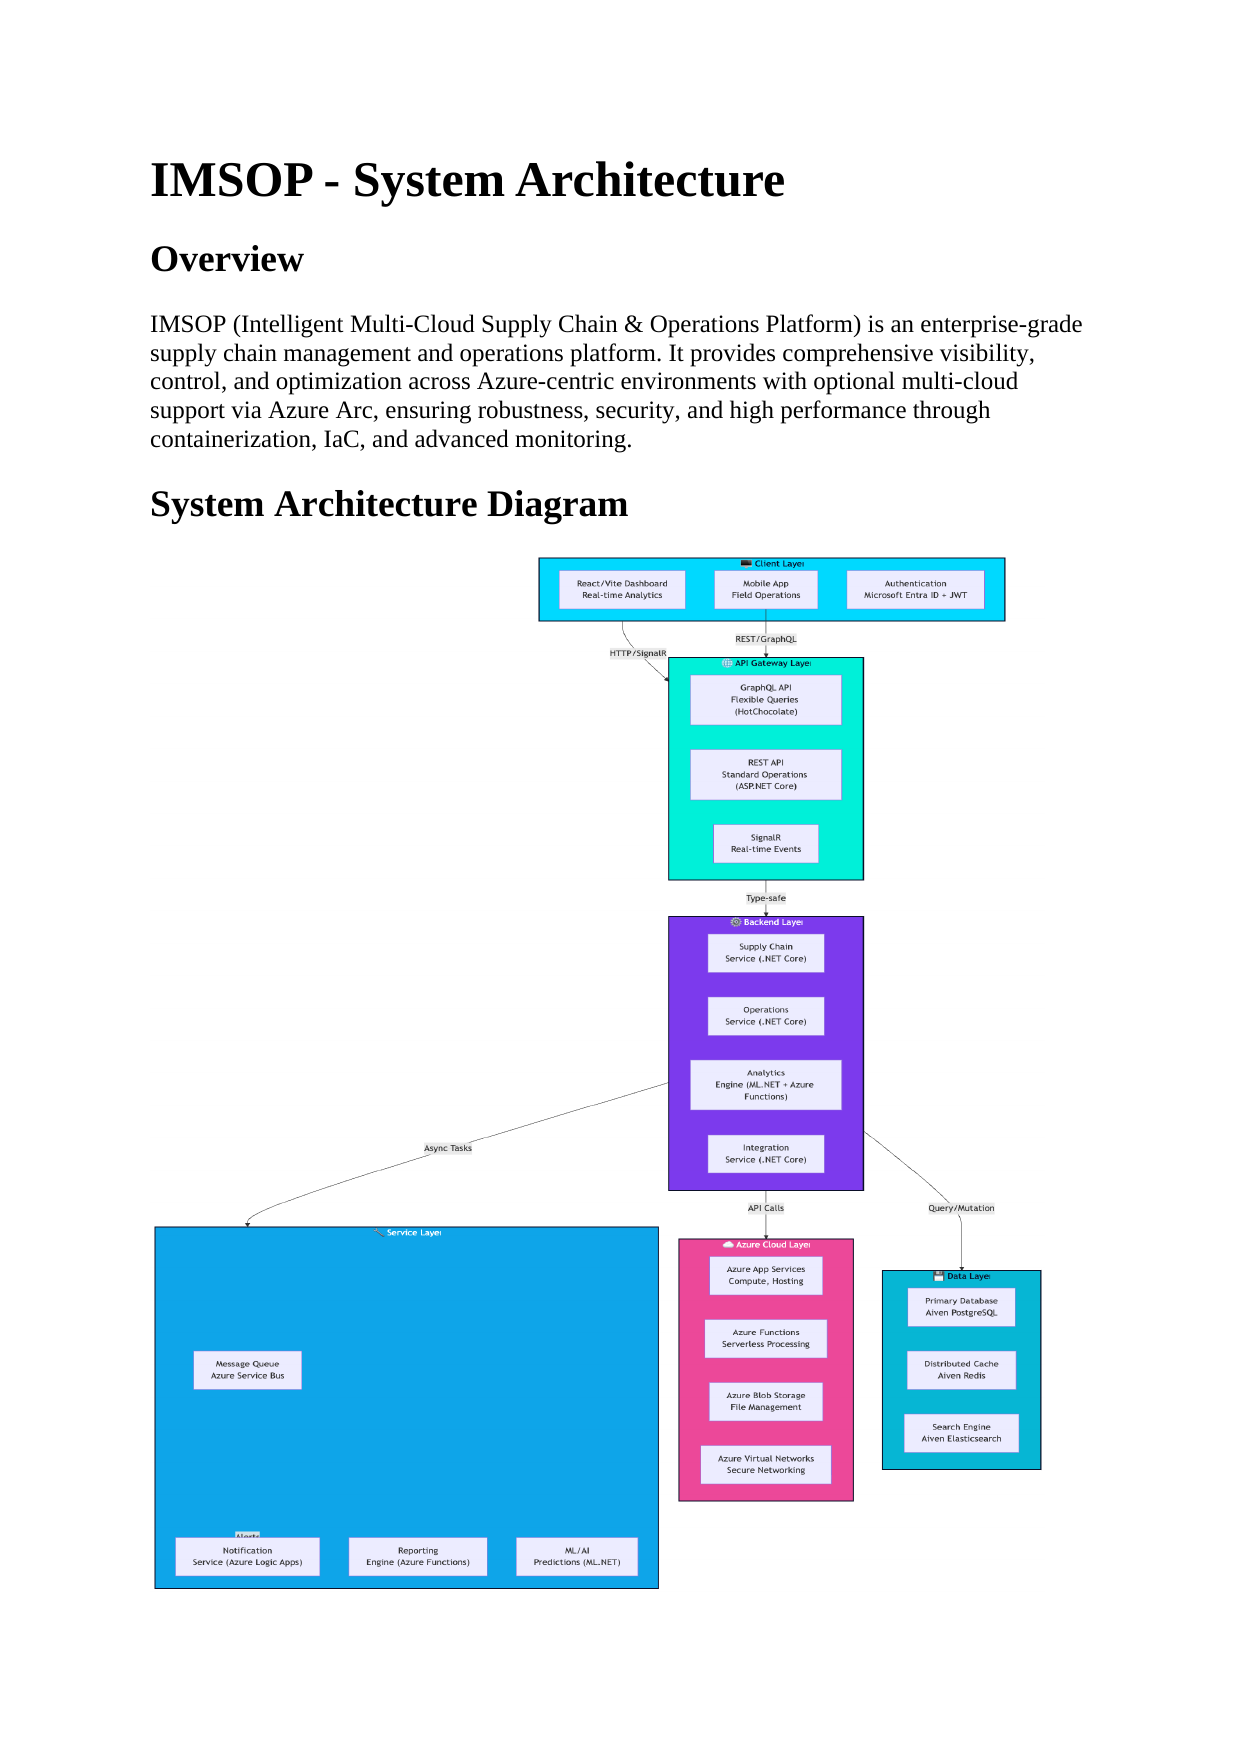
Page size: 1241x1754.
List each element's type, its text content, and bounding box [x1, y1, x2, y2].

picture [150, 554, 1045, 1592]
text System Architecture Diagram [150, 482, 1090, 525]
text IMSOP - System Architecture [150, 150, 1090, 207]
text Overview [150, 237, 1090, 280]
text IMSOP (Intelligent Multi-Cloud Supply Chain & Operations Platform) is an enterprise-grade supply chain management and operations platform. It provides comprehensive visibility, control, and optimization across Azure-centric environments with optional multi-cloud support via Azure Arc, ensuring robustness, security, and high performance through containerization, IaC, and advanced monitoring. [150, 309, 1090, 453]
